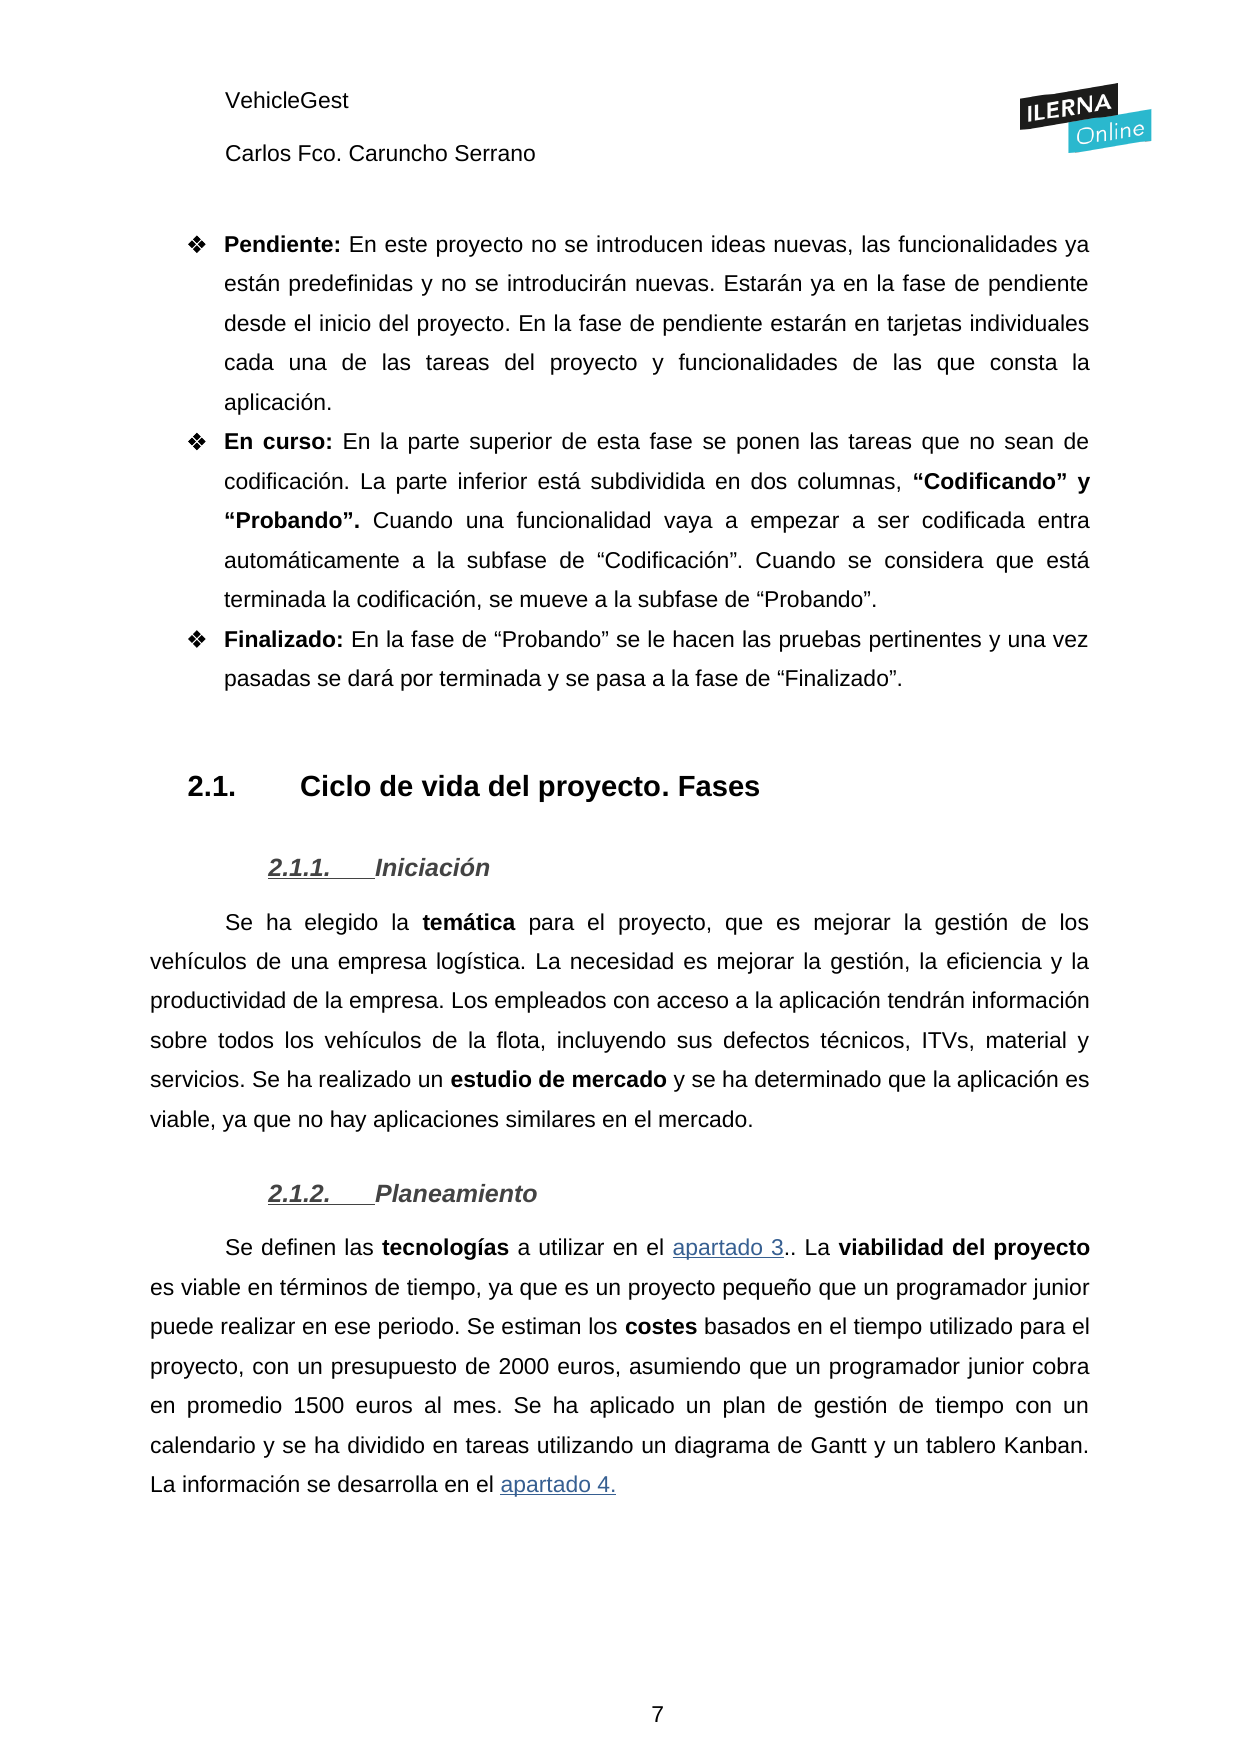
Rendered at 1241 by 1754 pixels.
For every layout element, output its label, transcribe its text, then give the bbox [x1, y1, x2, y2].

list Finalizado: En la fase de “Probando” se le hacen las pruebas pertinentes y una vez pasadas se dará por terminada y se pasa a la fase de “Finalizado”. [186, 626, 1090, 692]
picture [1020, 83, 1152, 153]
subtitle Iniciación [268, 853, 1090, 882]
text Se definen las tecnologías a utilizar en el apartado 3.. La viabilidad del proyecto es viable en términos de tiempo, ya que es un proyecto pequeño que un programador junior puede realizar en ese periodo. Se estiman los costes basados en el tiempo utilizado para el proyecto, con un presupuesto de 2000 euros, asumiendo que un programador junior cobra en promedio 1500 euros al mes. Se ha aplicado un plan de gestión de tiempo con un calendario y se ha dividido en tareas utilizando un diagrama de Gantt y un tablero Kanban. La información se desarrolla en el apartado 4. [150, 1234, 1090, 1497]
text Se ha elegido la temática para el proyecto, que es mejorar la gestión de los vehículos de una empresa logística. La necesidad es mejorar la gestión, la eficiencia y la productividad de la empresa. Los empleados con acceso a la aplicación tendrán información sobre todos los vehículos de la flota, incluyendo sus defectos técnicos, ITVs, material y servicios. Se ha realizado un estudio de mercado y se ha determinado que la aplicación es viable, ya que no hay aplicaciones similares en el mercado. [150, 908, 1090, 1132]
subtitle Planeamiento [268, 1179, 1090, 1207]
list En curso: En la parte superior de esta fase se ponen las tareas que no sean de codificación. La parte inferior está subdividida en dos columnas, “Codificando” y “Probando”. Cuando una funcionalidad vaya a empezar a ser codificada entra automáticamente a la subfase de “Codificación”. Cuando se considera que está terminada la codificación, se mueve a la subfase de “Probando”. [186, 428, 1090, 613]
list Pendiente: En este proyecto no se introducen ideas nuevas, las funcionalidades ya están predefinidas y no se introducirán nuevas. Estarán ya en la fase de pendiente desde el inicio del proyecto. En la fase de pendiente estarán en tarjetas individuales cada una de las tareas del proyecto y funcionalidades de las que consta la aplicación. [186, 231, 1090, 415]
subtitle Ciclo de vida del proyecto. Fases [187, 769, 1090, 803]
